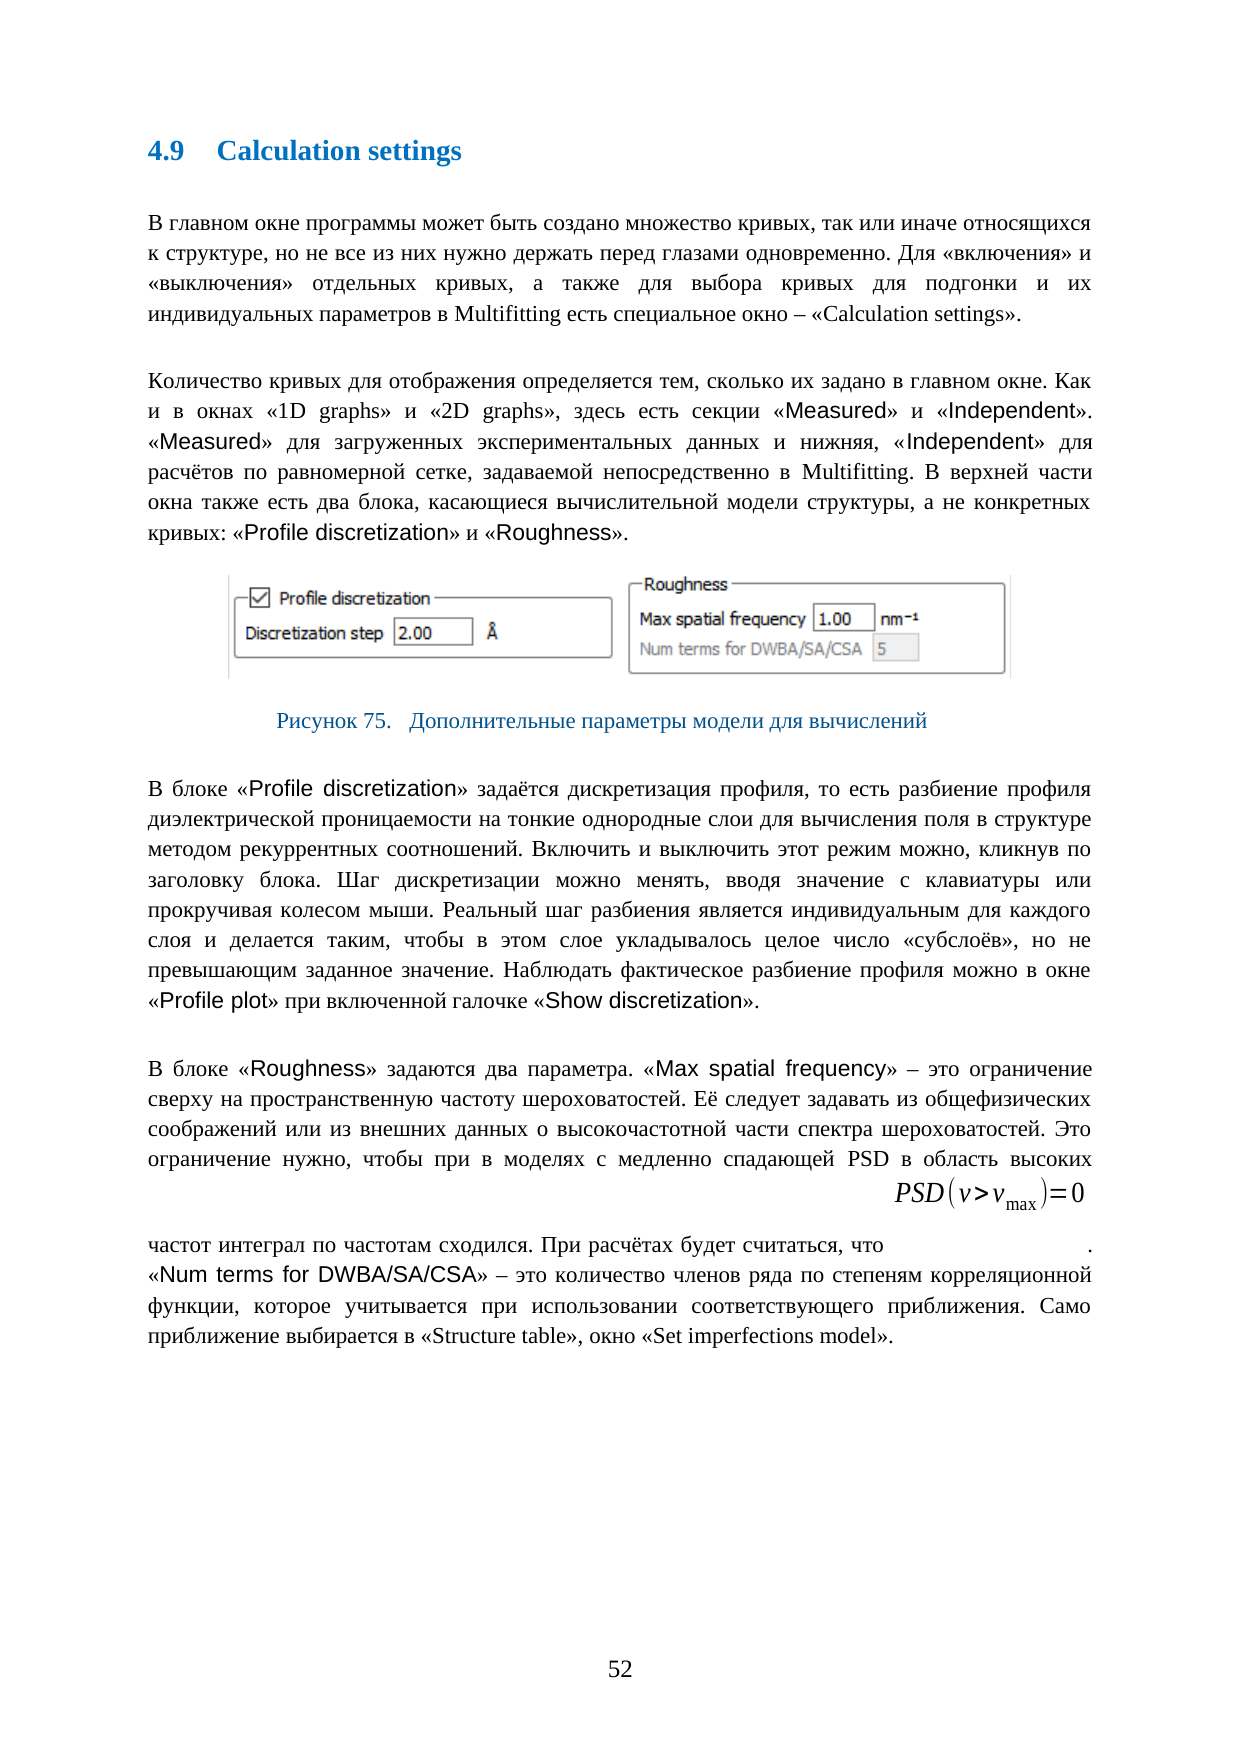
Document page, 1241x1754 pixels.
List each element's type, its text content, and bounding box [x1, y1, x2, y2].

text Количество кривых для отображения определяется тем, сколько их задано в главном окне. Как и в окнах «1D graphs» и «2D graphs», здесь есть секции «Measured» и «Independent». «Measured» для загруженных экспериментальных данных и нижняя, «Independent» для расчётов по равномерной сетке, задаваемой непосредственно в Multifitting. В верхней части окна также есть два блока, касающиеся вычислительной модели структуры, а не конкретных кривых: «Profile discretization» и «Roughness». [148, 367, 1093, 545]
text В главном окне программы может быть создано множество кривых, так или иначе относящихся к структуре, но не все из них нужно держать перед глазами одновременно. Для «включения» и «выключения» отдельных кривых, а также для выбора кривых для подгонки и их индивидуальных параметров в Multifitting есть специальное окно – «Calculation settings». [148, 209, 1093, 326]
text В блоке «Profile discretization» задаётся дискретизация профиля, то есть разбиение профиля диэлектрической проницаемости на тонкие однородные слои для вычисления поля в структуре методом рекуррентных соотношений. Включить и выключить этот режим можно, кликнув по заголовку блока. Шаг дискретизации можно менять, вводя значение с клавиатуры или прокручивая колесом мыши. Реальный шаг разбиения является индивидуальным для каждого слоя и делается таким, чтобы в этом слое укладывалось целое число «субслоёв», но не превышающим заданное значение. Наблюдать фактическое разбиение профиля можно в окне «Profile plot» при включенной галочке «Show discretization». [148, 775, 1093, 1013]
text В блоке «Roughness» задаются два параметра. «Max spatial frequency» – это ограничение сверху на пространственную частоту шероховатостей. Её следует задавать из общефизических соображений или из внешних данных о высокочастотной части спектра шероховатостей. Это ограничение нужно, чтобы при в моделях с медленно спадающей PSD в область высоких частот интеграл по частотам сходился. При расчётах будет считаться, что . «Num terms for DWBA/SA/CSA» – это количество членов ряда по степеням корреляционной функции, которое учитывается при использовании соответствующего приближения. Само приближение выбирается в «Structure table», окно «Set imperfections model». [148, 1054, 1093, 1348]
subtitle Calculation settings [148, 133, 1093, 166]
picture [228, 575, 1012, 679]
